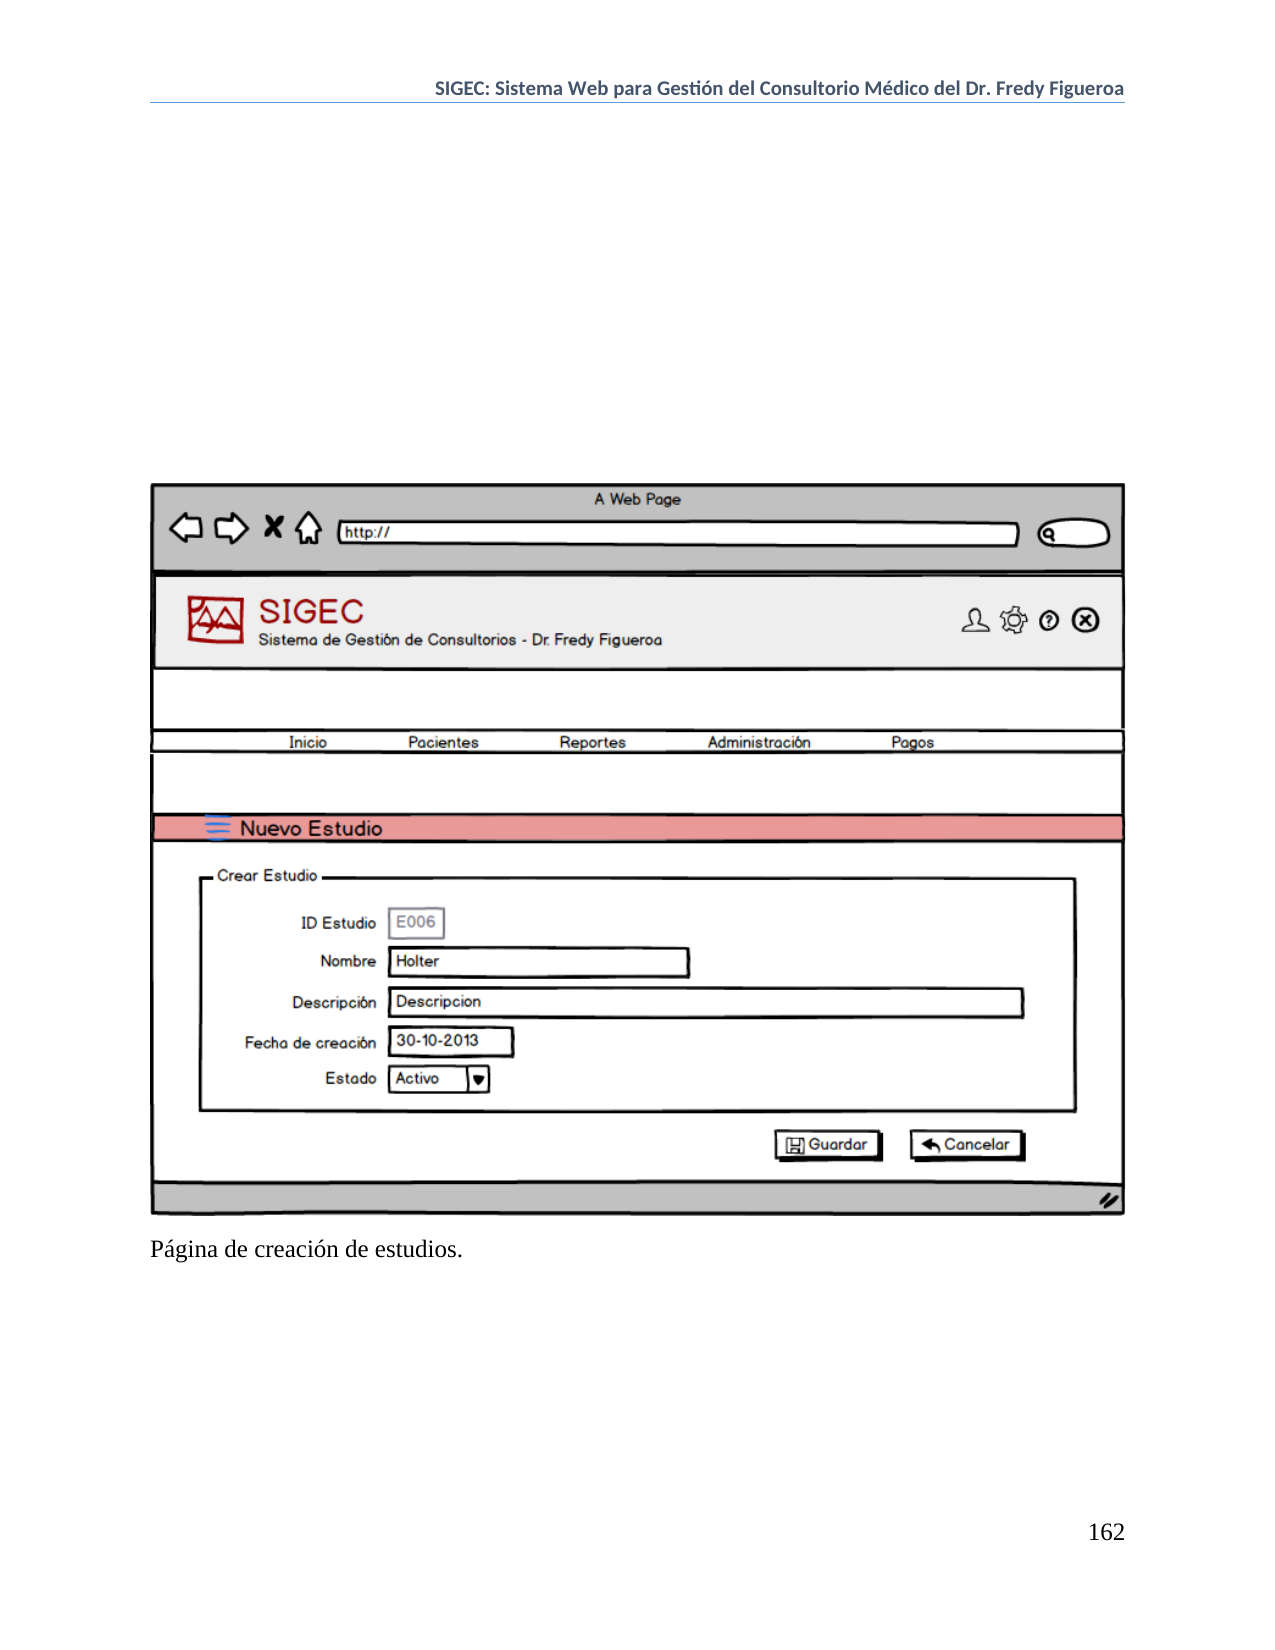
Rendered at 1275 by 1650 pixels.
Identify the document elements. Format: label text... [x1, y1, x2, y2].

picture [150, 483, 1125, 1216]
text Página de creación de estudios. [150, 1234, 1125, 1263]
